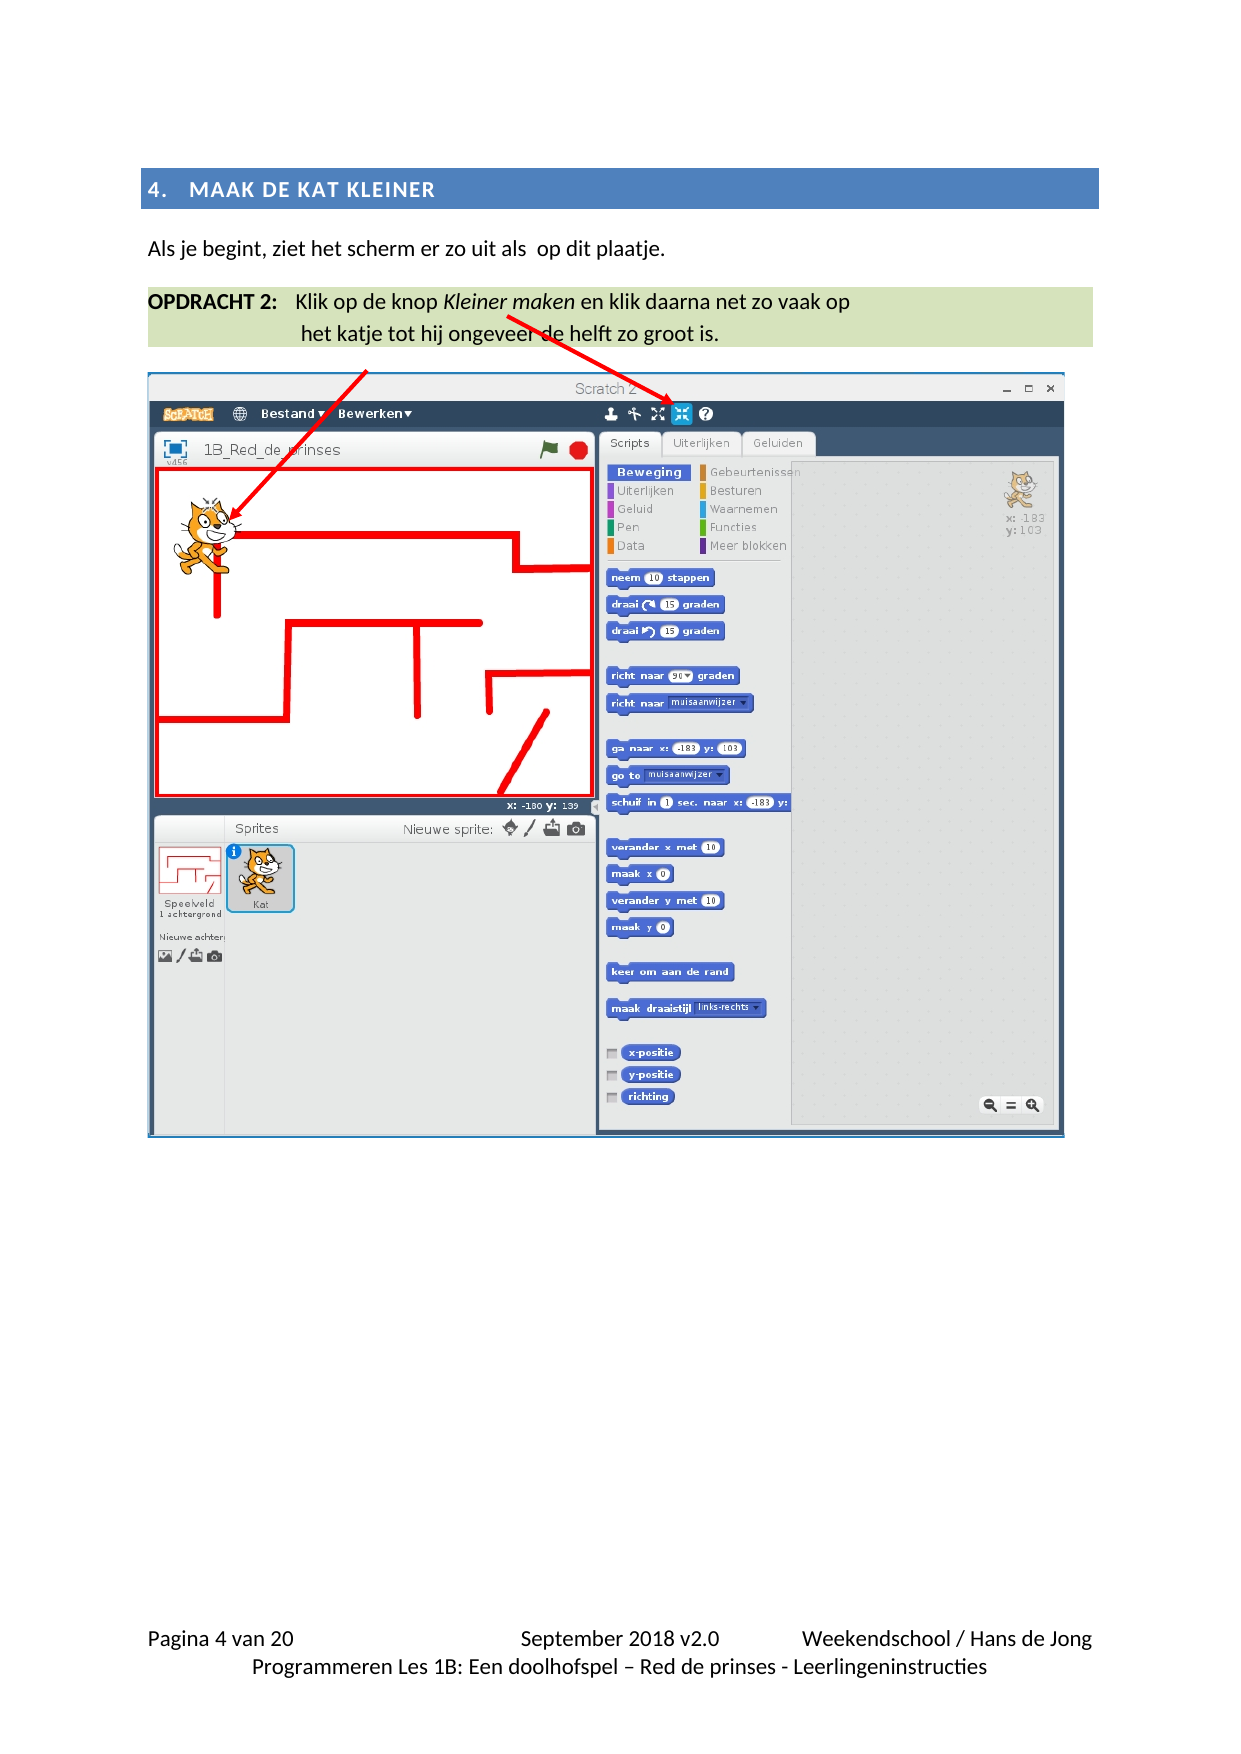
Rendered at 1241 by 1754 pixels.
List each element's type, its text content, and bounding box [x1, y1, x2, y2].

text Klik op de knop Kleiner maken en klik daarna net zo vaak op het katje tot hij ongeveer de helft zo groot is. [148, 287, 1093, 347]
subtitle Maak de kat kleiner [148, 175, 1093, 203]
text Als je begint, ziet het scherm er zo uit als op dit plaatje. [148, 234, 1093, 262]
picture [147, 372, 1065, 1138]
